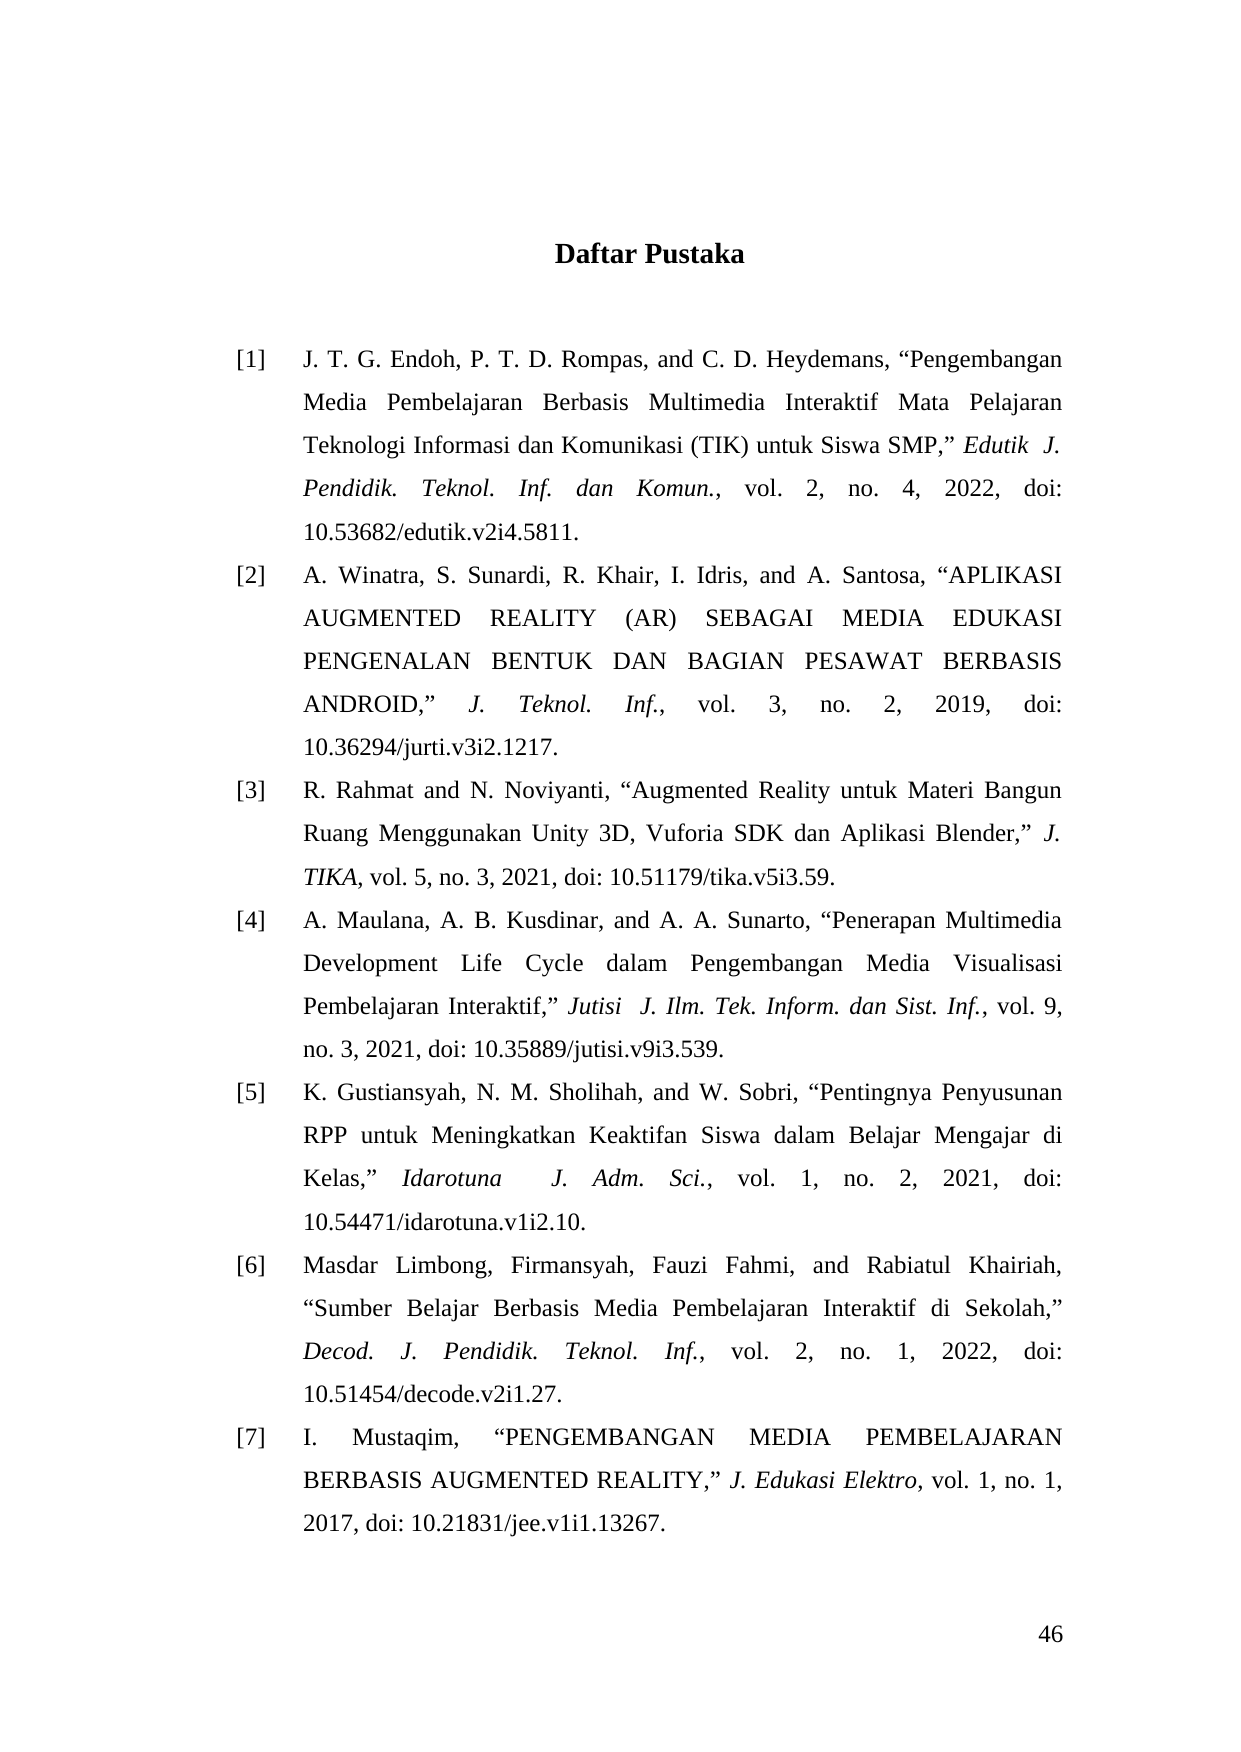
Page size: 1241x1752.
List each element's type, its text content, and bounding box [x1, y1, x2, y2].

text [2] A. Winatra, S. Sunardi, R. Khair, I. Idris, and A. Santosa, “APLIKASI AUGMENTED REALITY (AR) SEBAGAI MEDIA EDUKASI PENGENALAN BENTUK DAN BAGIAN PESAWAT BERBASIS ANDROID,” J. Teknol. Inf., vol. 3, no. 2, 2019, doi: 10.36294/jurti.v3i2.1217. [236, 560, 1063, 761]
text [7] I. Mustaqim, “PENGEMBANGAN MEDIA PEMBELAJARAN BERBASIS AUGMENTED REALITY,” J. Edukasi Elektro, vol. 1, no. 1, 2017, doi: 10.21831/jee.v1i1.13267. [236, 1422, 1063, 1537]
text [3] R. Rahmat and N. Noviyanti, “Augmented Reality untuk Materi Bangun Ruang Menggunakan Unity 3D, Vuforia SDK dan Aplikasi Blender,” J. TIKA, vol. 5, no. 3, 2021, doi: 10.51179/tika.v5i3.59. [236, 775, 1063, 890]
text [6] Masdar Limbong, Firmansyah, Fauzi Fahmi, and Rabiatul Khairiah, “Sumber Belajar Berbasis Media Pembelajaran Interaktif di Sekolah,” Decod. J. Pendidik. Teknol. Inf., vol. 2, no. 1, 2022, doi: 10.51454/decode.v2i1.27. [236, 1250, 1063, 1408]
subtitle Daftar Pustaka [236, 236, 1063, 270]
text [1] J. T. G. Endoh, P. T. D. Rompas, and C. D. Heydemans, “Pengembangan Media Pembelajaran Berbasis Multimedia Interaktif Mata Pelajaran Teknologi Informasi dan Komunikasi (TIK) untuk Siswa SMP,” Edutik J. Pendidik. Teknol. Inf. dan Komun., vol. 2, no. 4, 2022, doi: 10.53682/edutik.v2i4.5811. [236, 344, 1063, 545]
text [5] K. Gustiansyah, N. M. Sholihah, and W. Sobri, “Pentingnya Penyusunan RPP untuk Meningkatkan Keaktifan Siswa dalam Belajar Mengajar di Kelas,” Idarotuna J. Adm. Sci., vol. 1, no. 2, 2021, doi: 10.54471/idarotuna.v1i2.10. [236, 1077, 1063, 1235]
text [4] A. Maulana, A. B. Kusdinar, and A. A. Sunarto, “Penerapan Multimedia Development Life Cycle dalam Pengembangan Media Visualisasi Pembelajaran Interaktif,” Jutisi J. Ilm. Tek. Inform. dan Sist. Inf., vol. 9, no. 3, 2021, doi: 10.35889/jutisi.v9i3.539. [236, 905, 1063, 1063]
